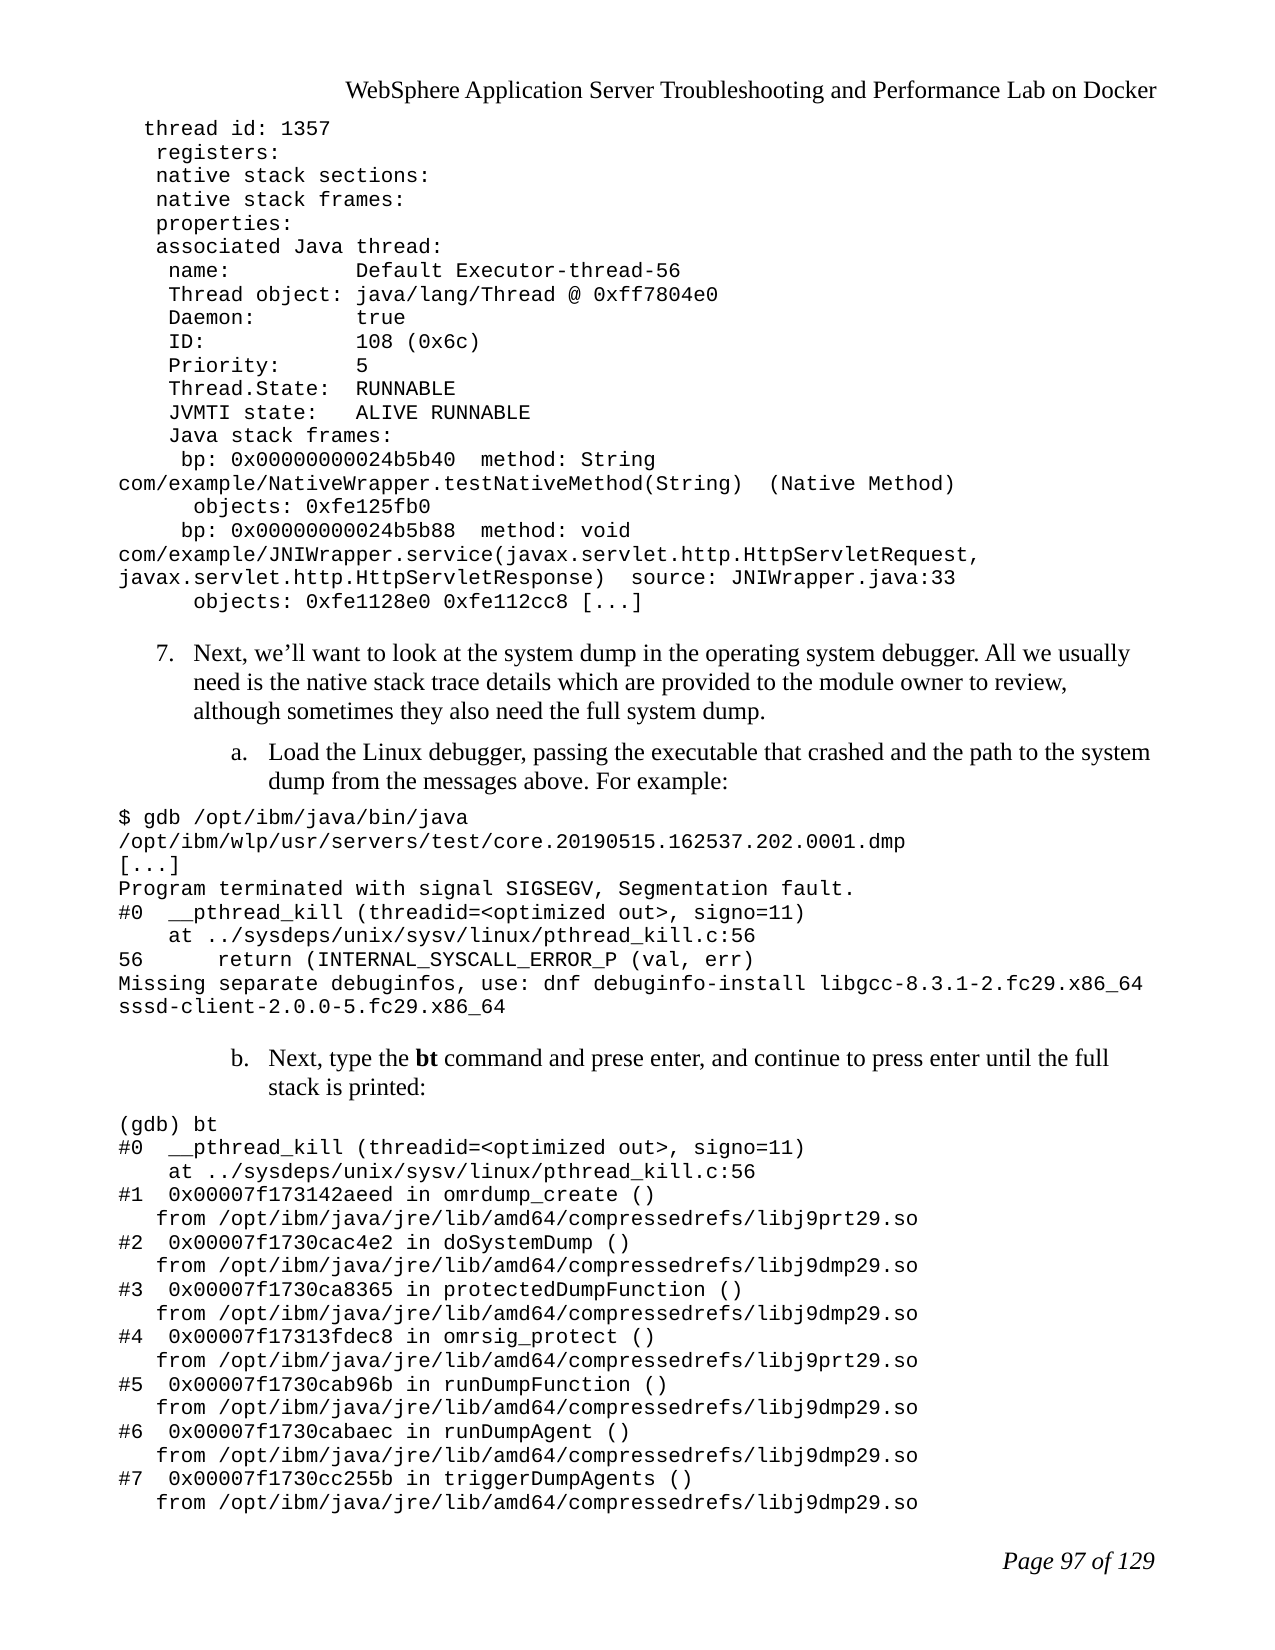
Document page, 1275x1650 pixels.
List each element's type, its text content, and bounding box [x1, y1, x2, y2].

text Daemon: true [118, 307, 1157, 331]
text native stack sections: [118, 165, 1157, 189]
text #7 0x00007f1730cc255b in triggerDumpAgents () [118, 1468, 1157, 1492]
text #6 0x00007f1730cabaec in runDumpAgent () [118, 1421, 1157, 1444]
text at ../sysdeps/unix/sysv/linux/pthread_kill.c:56 [118, 925, 1157, 949]
text bp: 0x00000000024b5b40 method: String com/example/NativeWrapper.testNativeMethod(String) (Native Method) [118, 449, 1157, 496]
list Next, we’ll want to look at the system dump in the operating system debugger. All we usually need is the native stack trace details which are provided to the module owner to review, although sometimes they also need the full system dump. [156, 638, 1157, 724]
list Load the Linux debugger, passing the executable that crashed and the path to the system dump from the messages above. For example: [231, 737, 1157, 794]
text registers: [118, 142, 1157, 165]
text #4 0x00007f17313fdec8 in omrsig_protect () [118, 1326, 1157, 1350]
text #0 __pthread_kill (threadid=<optimized out>, signo=11) [118, 902, 1157, 925]
text #1 0x00007f173142aeed in omrdump_create () [118, 1184, 1157, 1208]
text #0 __pthread_kill (threadid=<optimized out>, signo=11) [118, 1137, 1157, 1161]
text name: Default Executor-thread-56 [118, 260, 1157, 284]
text #5 0x00007f1730cab96b in runDumpFunction () [118, 1374, 1157, 1397]
text objects: 0xfe1128e0 0xfe112cc8 [...] [118, 591, 1157, 638]
text Missing separate debuginfos, use: dnf debuginfo-install libgcc-8.3.1-2.fc29.x86_64 sssd-client-2.0.0-5.fc29.x86_64 [118, 973, 1157, 1043]
text from /opt/ibm/java/jre/lib/amd64/compressedrefs/libj9dmp29.so [118, 1492, 1157, 1516]
text JVMTI state: ALIVE RUNNABLE [118, 402, 1157, 426]
text from /opt/ibm/java/jre/lib/amd64/compressedrefs/libj9prt29.so [118, 1208, 1157, 1232]
text native stack frames: [118, 189, 1157, 213]
list Next, type the bt command and prese enter, and continue to press enter until the full stack is printed: [231, 1043, 1157, 1101]
text from /opt/ibm/java/jre/lib/amd64/compressedrefs/libj9dmp29.so [118, 1303, 1157, 1326]
text Java stack frames: [118, 426, 1157, 449]
text from /opt/ibm/java/jre/lib/amd64/compressedrefs/libj9prt29.so [118, 1350, 1157, 1374]
text Thread object: java/lang/Thread @ 0xff7804e0 [118, 284, 1157, 307]
text from /opt/ibm/java/jre/lib/amd64/compressedrefs/libj9dmp29.so [118, 1255, 1157, 1279]
text [...] [118, 854, 1157, 878]
text ID: 108 (0x6c) [118, 331, 1157, 354]
text bp: 0x00000000024b5b88 method: void com/example/JNIWrapper.service(javax.servlet.http.HttpServletRequest, javax.servlet.http.HttpServletResponse) source: JNIWrapper.java:33 [118, 520, 1157, 591]
text at ../sysdeps/unix/sysv/linux/pthread_kill.c:56 [118, 1161, 1157, 1184]
text $ gdb /opt/ibm/java/bin/java /opt/ibm/wlp/usr/servers/test/core.20190515.162537.202.0001.dmp [118, 807, 1157, 854]
text thread id: 1357 [118, 118, 1157, 142]
text (gdb) bt [118, 1113, 1157, 1137]
text #3 0x00007f1730ca8365 in protectedDumpFunction () [118, 1279, 1157, 1303]
text Priority: 5 [118, 354, 1157, 378]
text 56 return (INTERNAL_SYSCALL_ERROR_P (val, err) [118, 949, 1157, 973]
text associated Java thread: [118, 236, 1157, 260]
text Program terminated with signal SIGSEGV, Segmentation fault. [118, 878, 1157, 902]
text from /opt/ibm/java/jre/lib/amd64/compressedrefs/libj9dmp29.so [118, 1397, 1157, 1421]
text Thread.State: RUNNABLE [118, 378, 1157, 402]
text properties: [118, 213, 1157, 236]
text #2 0x00007f1730cac4e2 in doSystemDump () [118, 1232, 1157, 1255]
text objects: 0xfe125fb0 [118, 496, 1157, 520]
text from /opt/ibm/java/jre/lib/amd64/compressedrefs/libj9dmp29.so [118, 1444, 1157, 1468]
